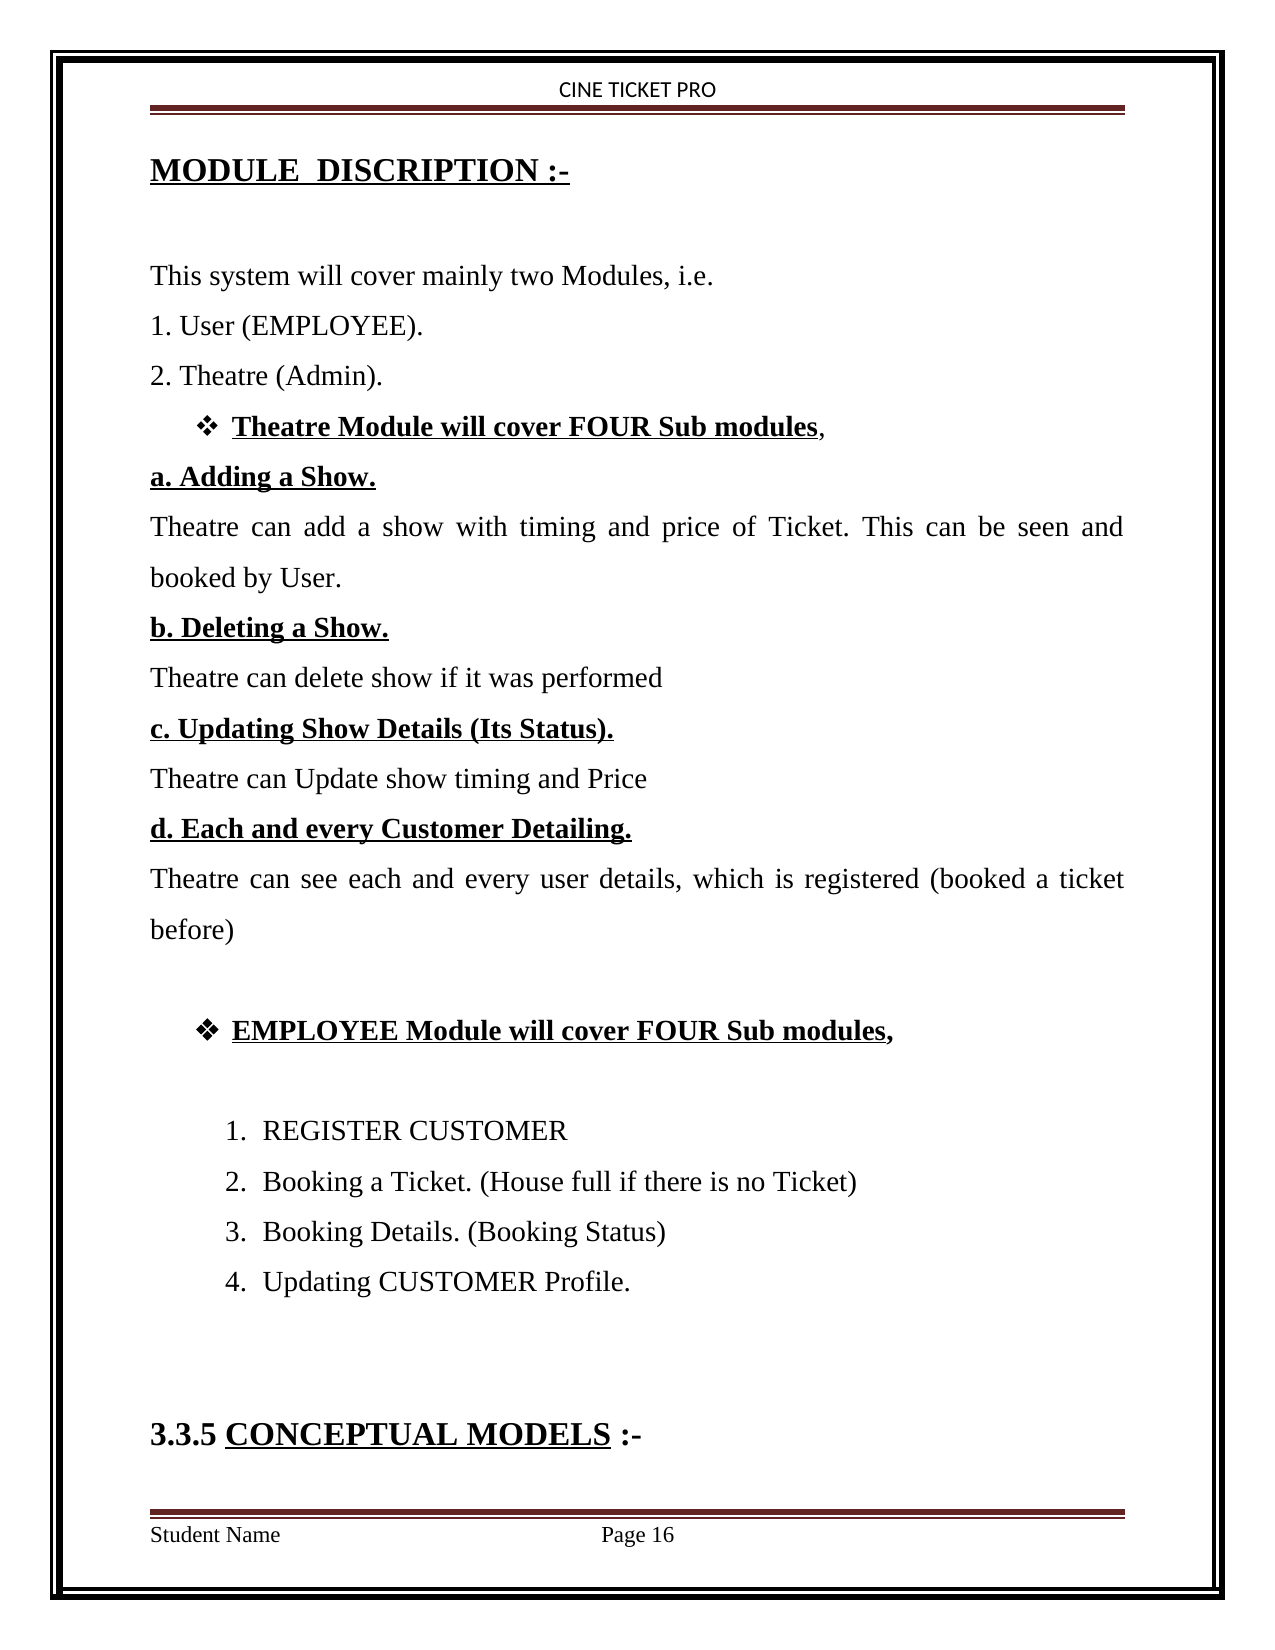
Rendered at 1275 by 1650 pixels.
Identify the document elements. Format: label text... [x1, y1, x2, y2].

list EMPLOYEE Module will cover FOUR Sub modules, [194, 1013, 1125, 1046]
list REGISTER CUSTOMER [225, 1113, 1125, 1147]
text This system will cover mainly two Modules, i.e. [150, 258, 1125, 291]
list Theatre Module will cover FOUR Sub modules, [194, 409, 1125, 442]
text b. Deleting a Show. [150, 610, 1125, 644]
text a. Adding a Show. [150, 459, 1125, 493]
list Booking Details. (Booking Status) [225, 1214, 1125, 1247]
text d. Each and every Customer Detailing. [150, 811, 1125, 845]
list Booking a Ticket. (House full if there is no Ticket) [225, 1164, 1125, 1197]
text Theatre can see each and every user details, which is registered (booked a ticket before) [150, 862, 1125, 946]
text 1. User (EMPLOYEE). [150, 308, 1125, 342]
text Theatre can delete show if it was performed [150, 660, 1125, 694]
text 2. Theatre (Admin). [150, 358, 1125, 392]
text Theatre can Update show timing and Price [150, 761, 1125, 794]
text Theatre can add a show with timing and price of Ticket. This can be seen and booked by User. [150, 509, 1125, 593]
list Updating CUSTOMER Profile. [225, 1264, 1125, 1298]
text 3.3.5 CONCEPTUAL MODELS :- [150, 1414, 1125, 1452]
text c. Updating Show Details (Its Status). [150, 711, 1125, 744]
text MODULE DISCRIPTION :- [150, 150, 1125, 188]
